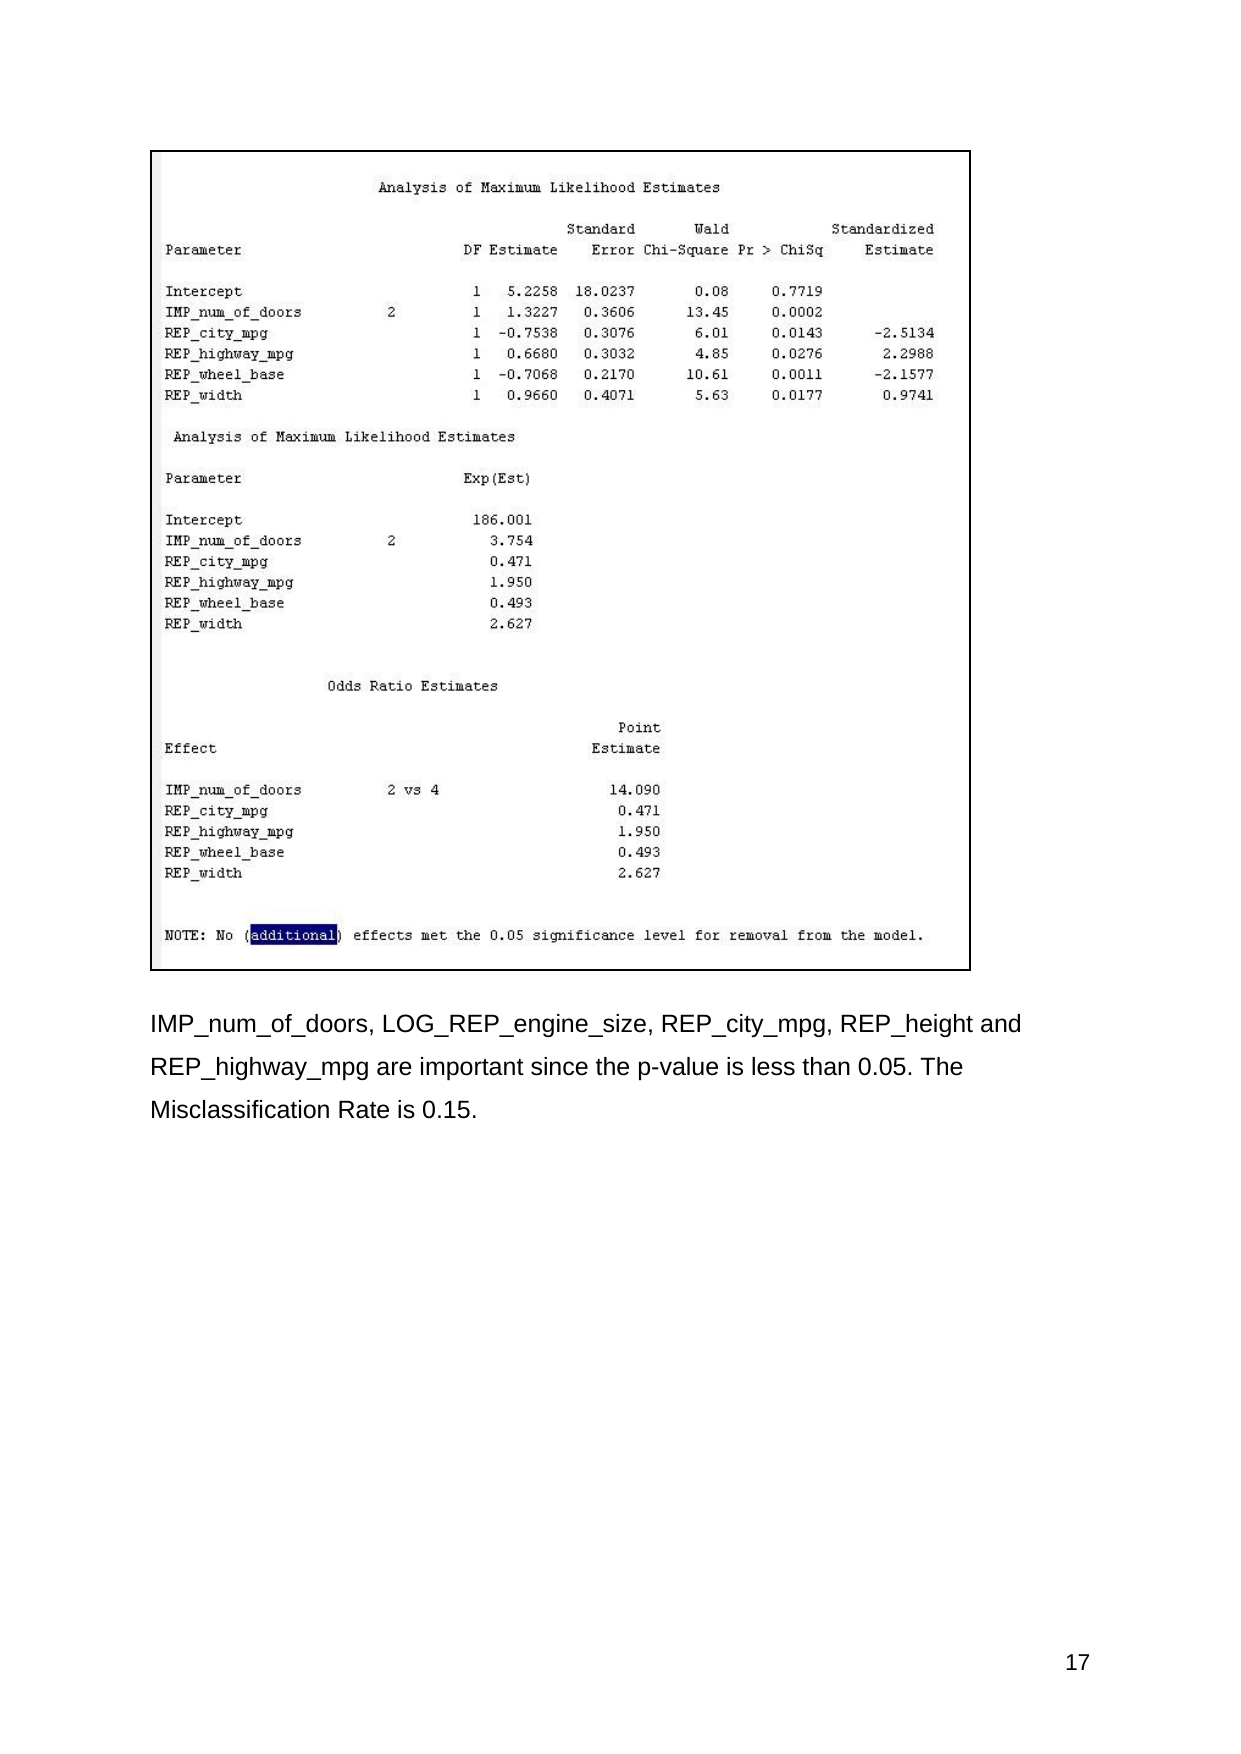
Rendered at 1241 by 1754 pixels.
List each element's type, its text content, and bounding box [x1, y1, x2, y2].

picture [152, 152, 969, 969]
text IMP_num_of_doors, LOG_REP_engine_size, REP_city_mpg, REP_height and REP_highway_mpg are important since the p-value is less than 0.05. The Misclassification Rate is 0.15. [150, 1009, 1090, 1124]
